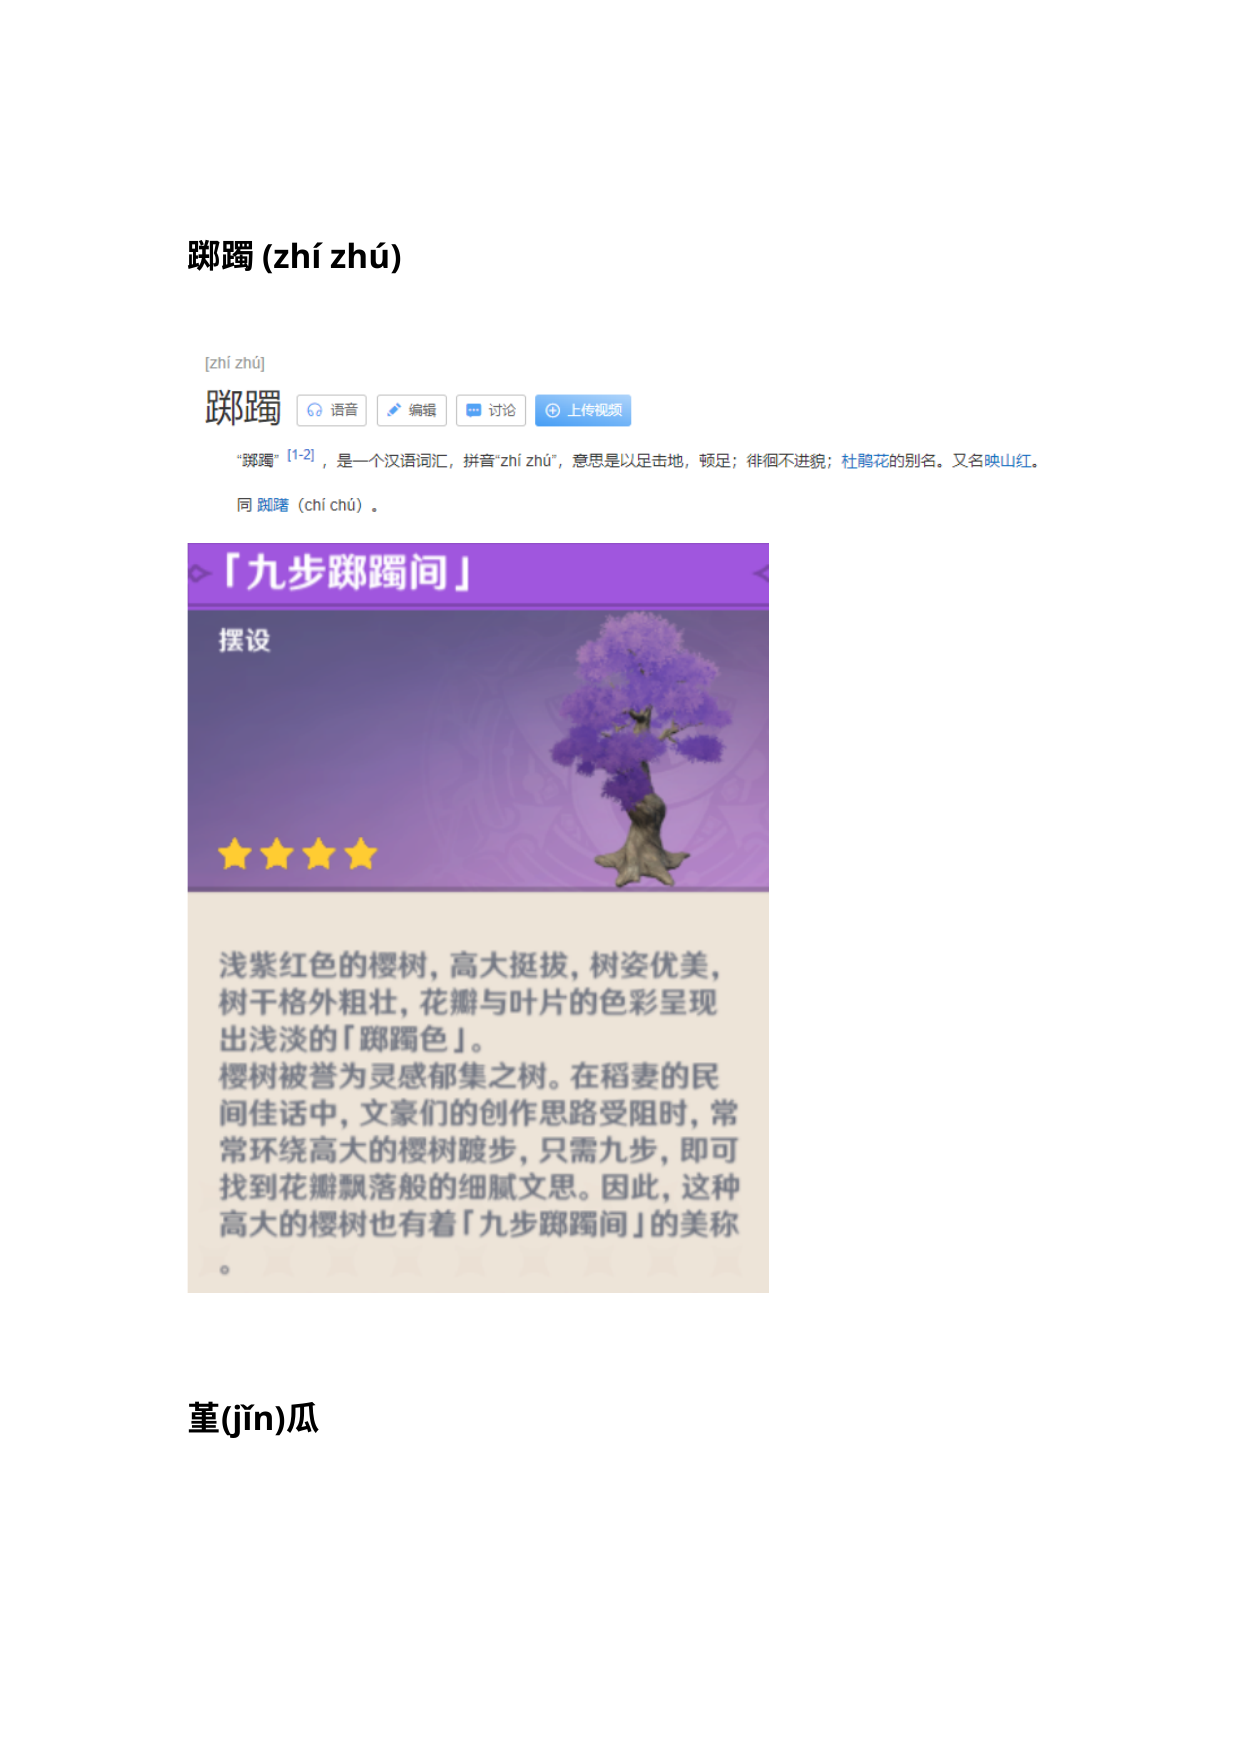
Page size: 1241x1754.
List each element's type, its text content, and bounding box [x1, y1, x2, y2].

picture [187, 543, 769, 1293]
picture [187, 348, 1053, 522]
subtitle 踯躅 (zhí zhú) [187, 222, 1053, 287]
subtitle 堇(jǐn)瓜 [187, 1383, 1053, 1448]
